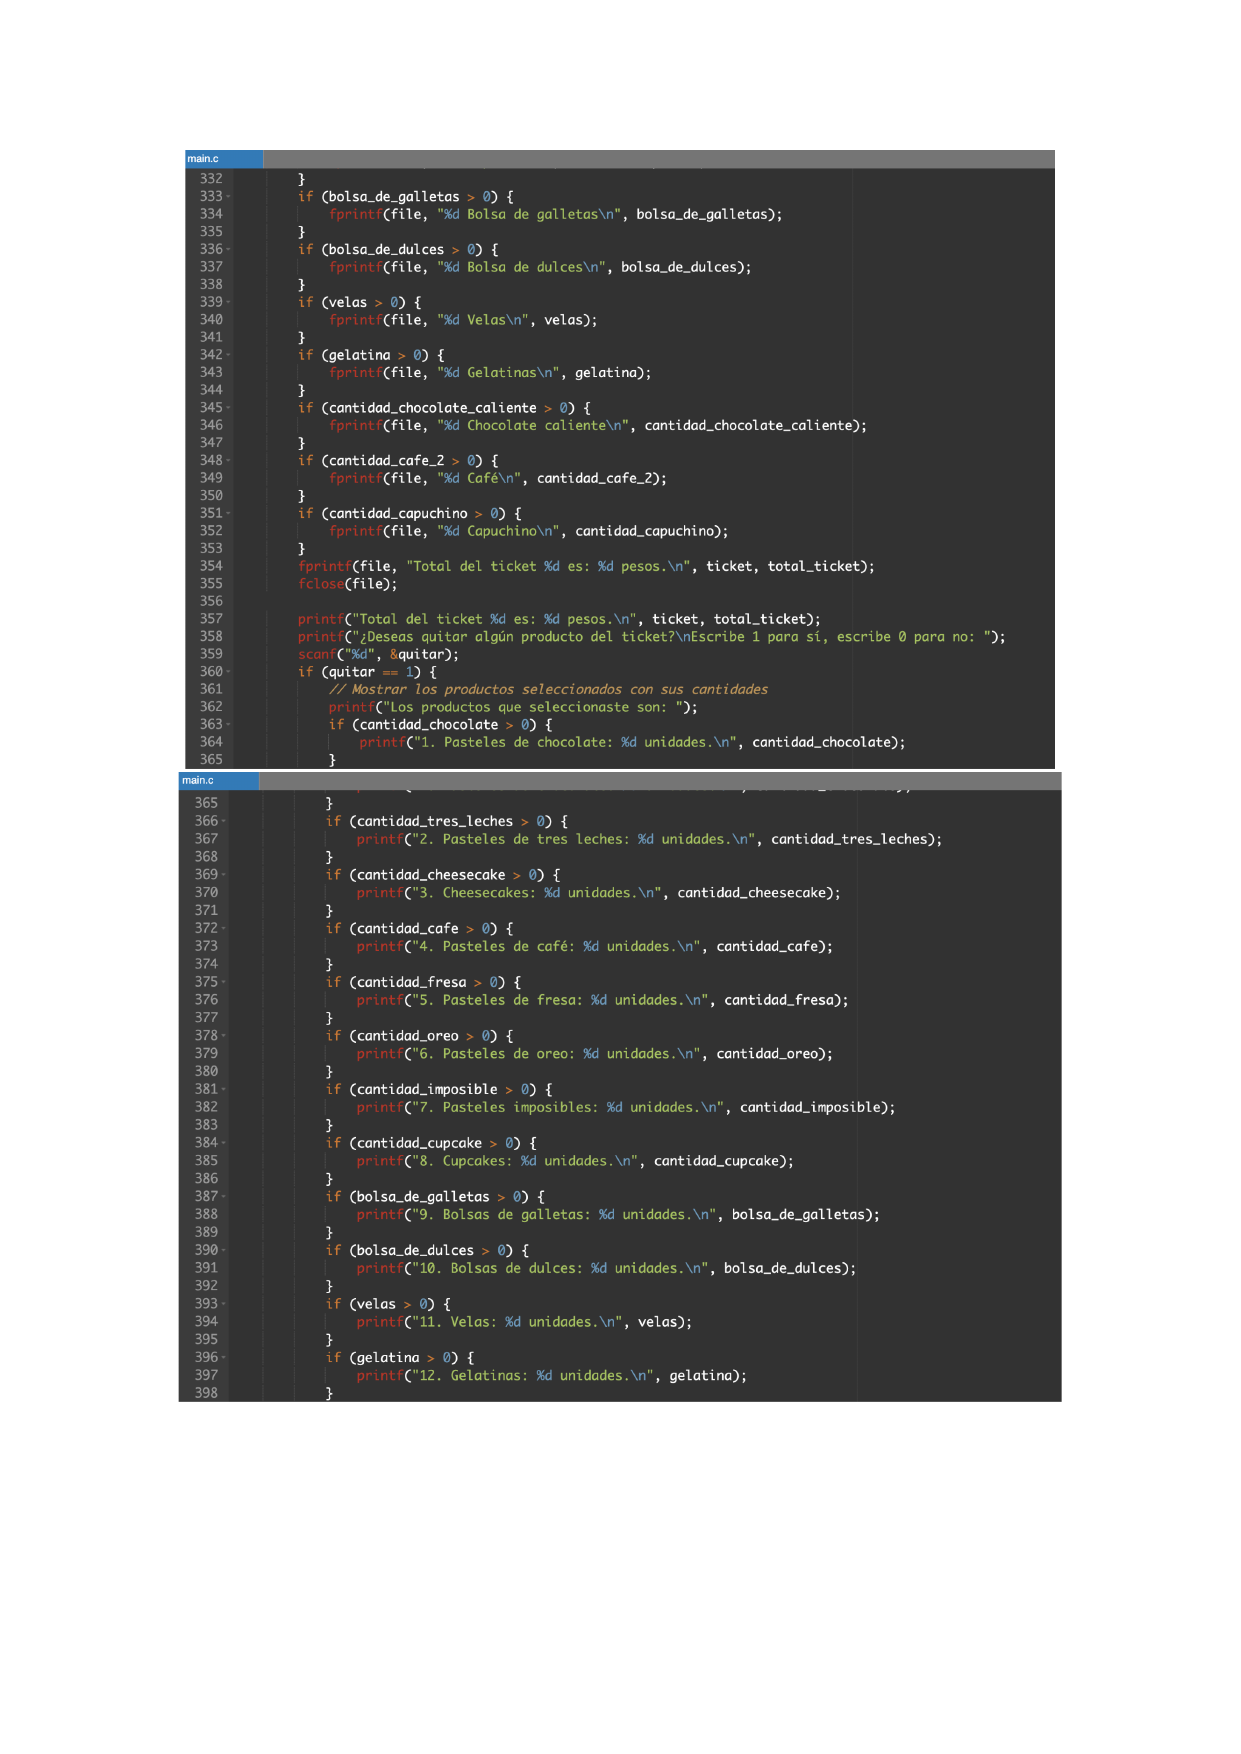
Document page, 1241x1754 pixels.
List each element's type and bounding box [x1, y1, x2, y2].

picture [178, 772, 1062, 1402]
picture [185, 150, 1055, 769]
